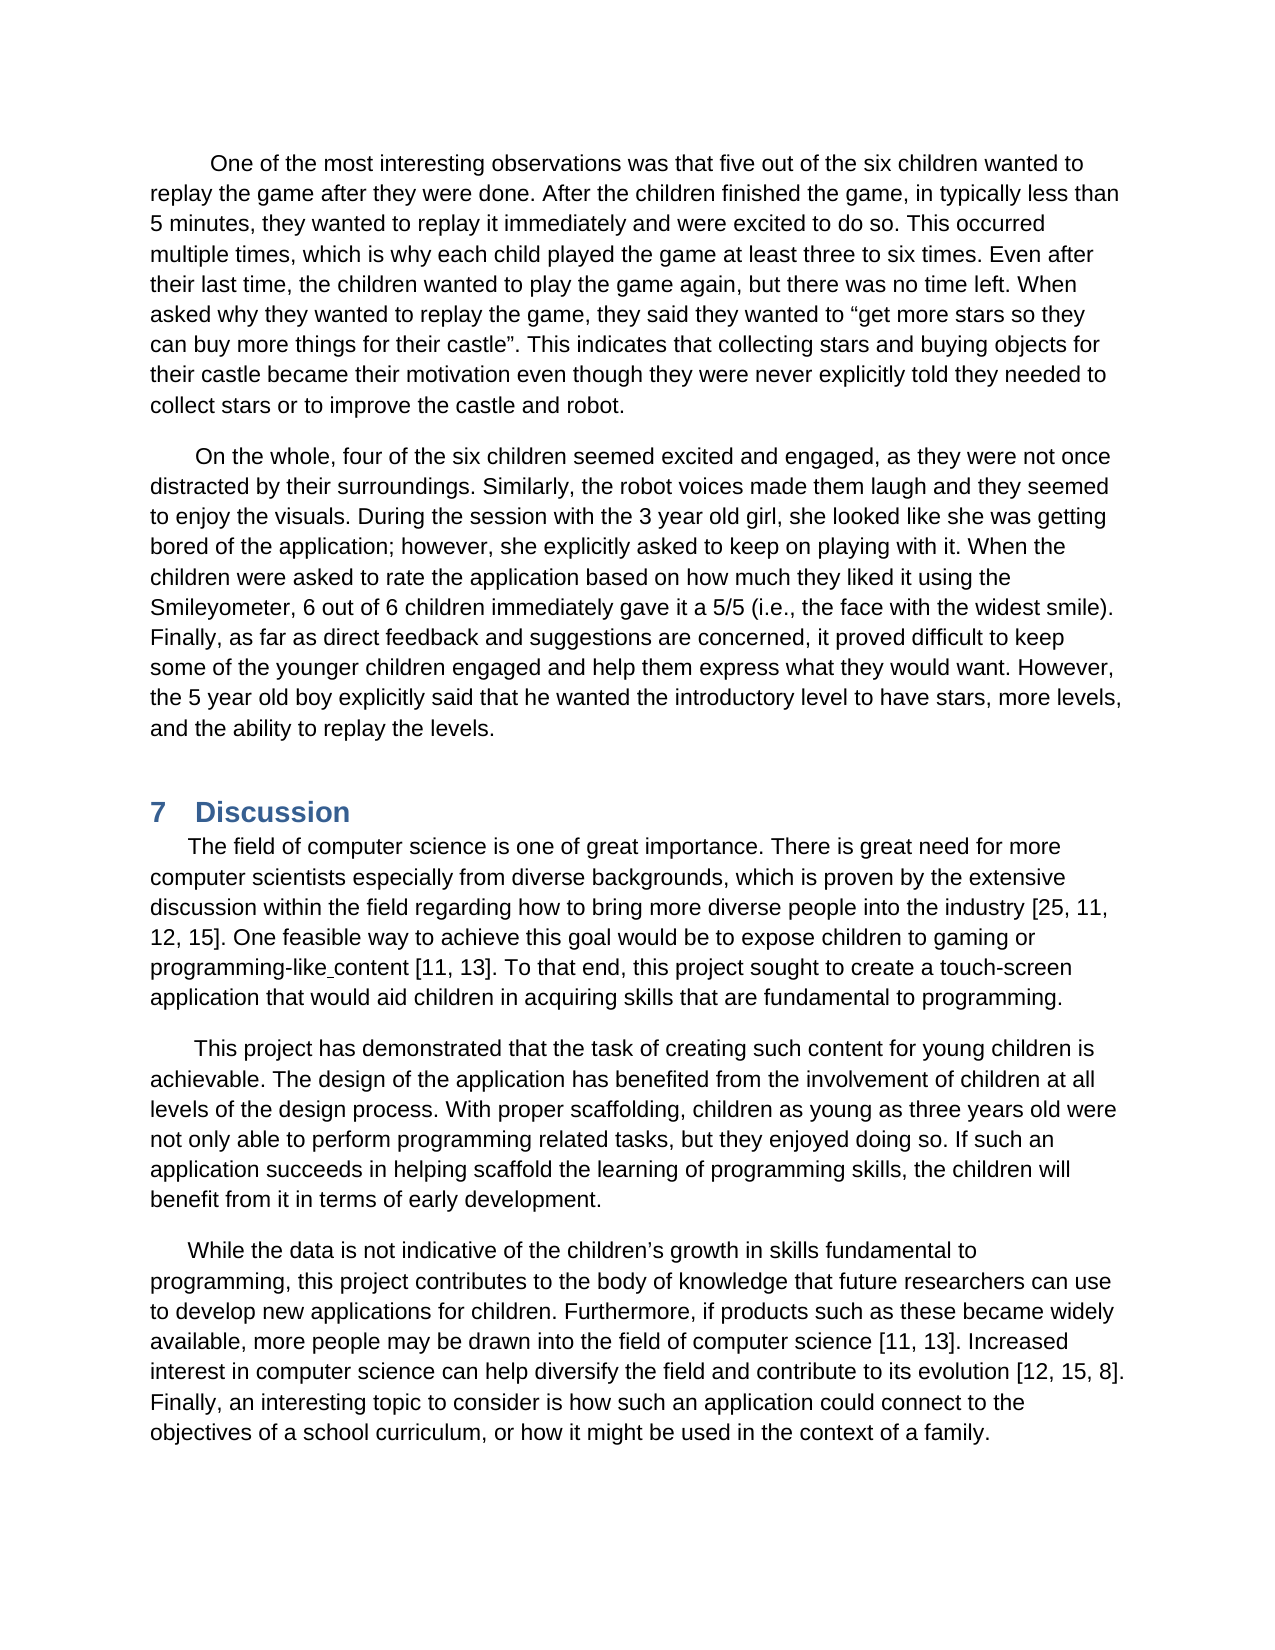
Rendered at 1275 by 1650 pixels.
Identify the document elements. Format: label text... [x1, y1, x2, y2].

text The field of computer science is one of great importance. There is great need for more computer scientists especially from diverse backgrounds, which is proven by the extensive discussion within the field regarding how to bring more diverse people into the industry . One feasible way to achieve this goal would be to expose children to gaming or programming-like content . To that end, this project sought to create a touch-screen application that would aid children in acquiring skills that are fundamental to programming. [150, 833, 1125, 1011]
text One of the most interesting observations was that five out of the six children wanted to replay the game after they were done. After the children finished the game, in typically less than 5 minutes, they wanted to replay it immediately and were excited to do so. This occurred multiple times, which is why each child played the game at least three to six times. Even after their last time, the children wanted to play the game again, but there was no time left. When asked why they wanted to replay the game, they said they wanted to “get more stars so they can buy more things for their castle”. This indicates that collecting stars and buying objects for their castle became their motivation even though they were never explicitly told they needed to collect stars or to improve the castle and robot. [150, 150, 1125, 418]
text This project has demonstrated that the task of creating such content for young children is achievable. The design of the application has benefited from the involvement of children at all levels of the design process. With proper scaffolding, children as young as three years old were not only able to perform programming related tasks, but they enjoyed doing so. If such an application succeeds in helping scaffold the learning of programming skills, the children will benefit from it in terms of early development. [150, 1035, 1125, 1213]
text On the whole, four of the six children seemed excited and engaged, as they were not once distracted by their surroundings. Similarly, the robot voices made them laugh and they seemed to enjoy the visuals. During the session with the 3 year old girl, she looked like she was getting bored of the application; however, she explicitly asked to keep on playing with it. When the children were asked to rate the application based on how much they liked it using the Smileyometer, 6 out of 6 children immediately gave it a 5/5 (i.e., the face with the widest smile). Finally, as far as direct feedback and suggestions are concerned, it proved difficult to keep some of the younger children engaged and help them express what they would want. However, the 5 year old boy explicitly said that he wanted the introductory level to have stars, more levels, and the ability to replay the levels. [150, 443, 1125, 741]
text While the data is not indicative of the children’s growth in skills fundamental to programming, this project contributes to the body of knowledge that future researchers can use to develop new applications for children. Furthermore, if products such as these became widely available, more people may be drawn into the field of computer science . Increased interest in computer science can help diversify the field and contribute to its evolution . Finally, an interesting topic to consider is how such an application could connect to the objectives of a school curriculum, or how it might be used in the context of a family. [150, 1237, 1125, 1445]
subtitle Discussion [150, 795, 1125, 828]
